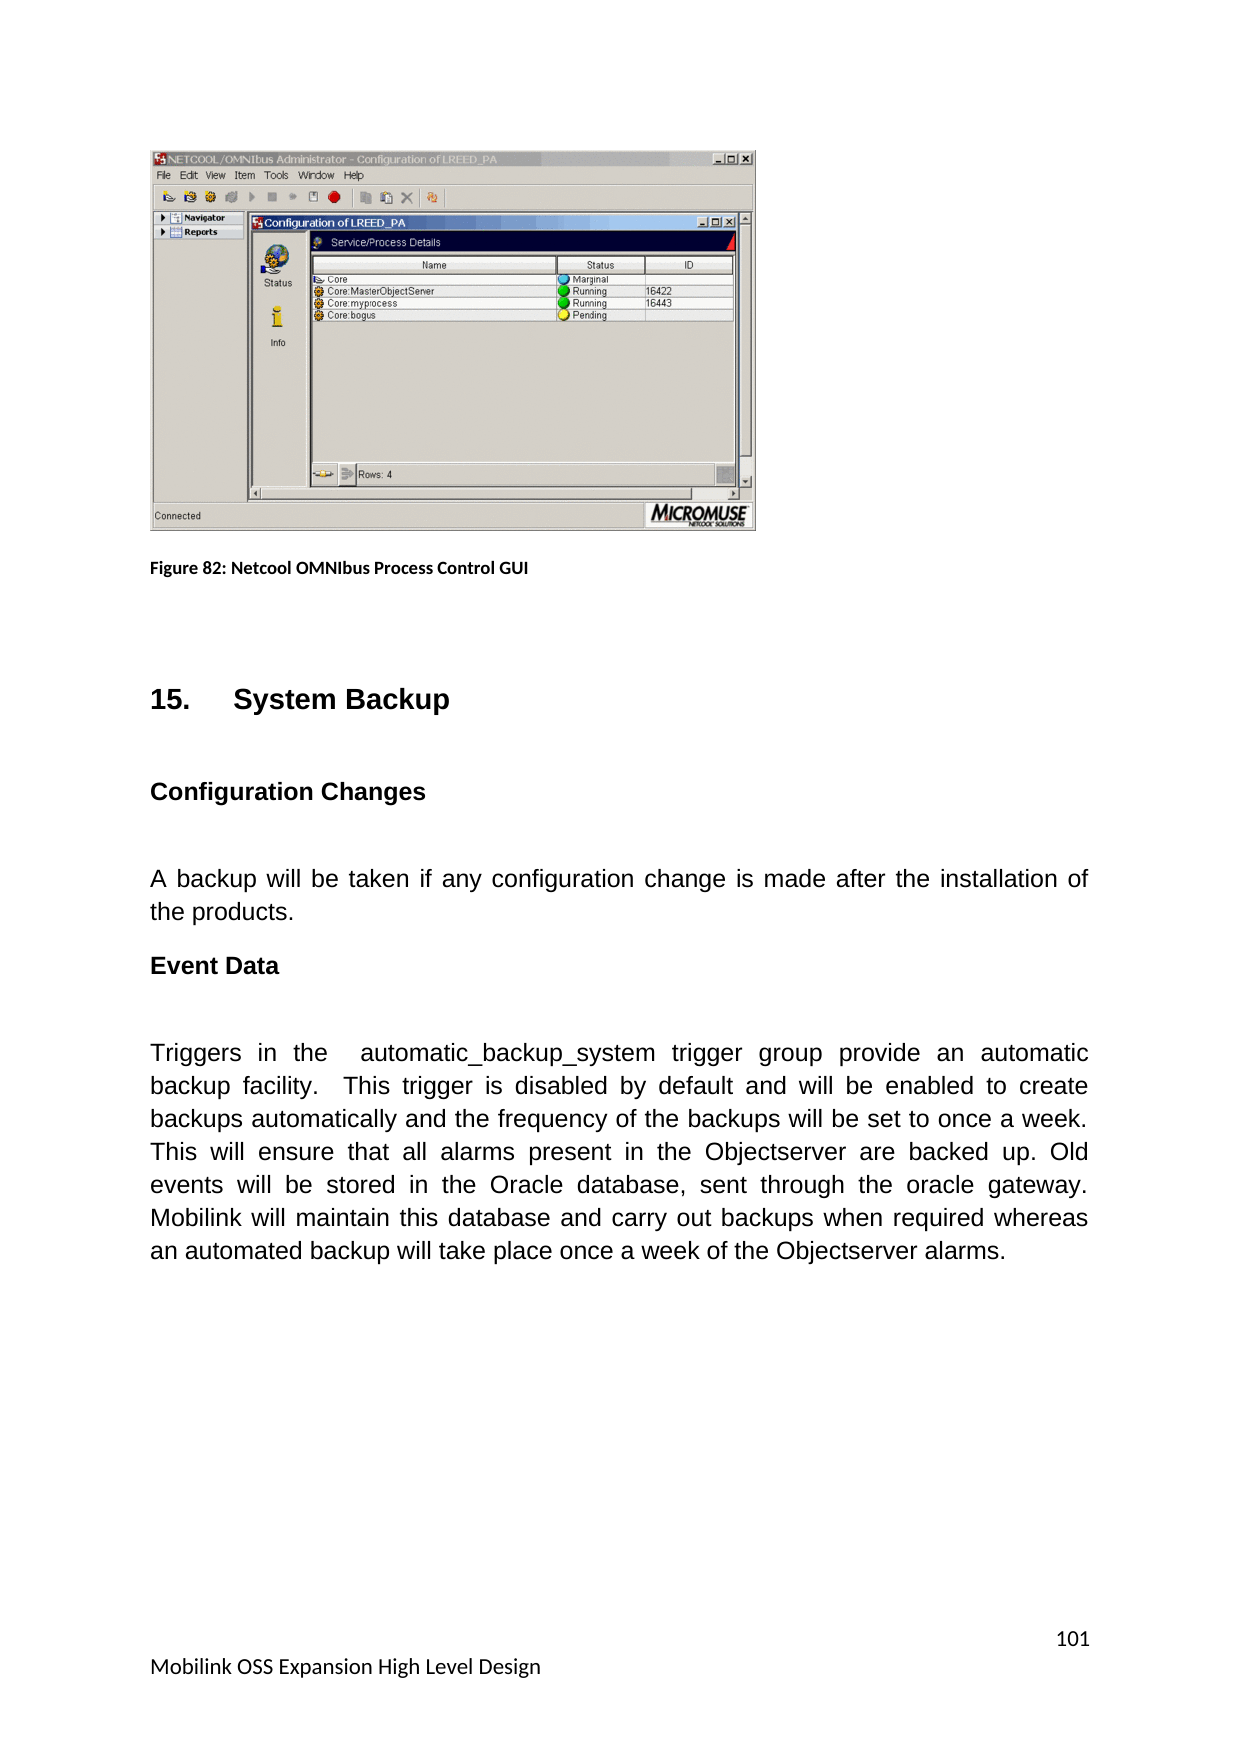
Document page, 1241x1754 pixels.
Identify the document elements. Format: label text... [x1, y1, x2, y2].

picture [150, 150, 756, 531]
text Triggers in the automatic_backup_system trigger group provide an automatic backup facility. This trigger is disabled by default and will be enabled to create backups automatically and the frequency of the backups will be set to once a week. This will ensure that all alarms present in the Objectserver are backed up. Old events will be stored in the Oracle database, sent through the oracle gateway. Mobilink will maintain this database and carry out backups when required whereas an automated backup will take place once a week of the Objectserver alarms. [150, 1038, 1090, 1265]
subtitle System Backup [150, 682, 1090, 715]
text Figure 82: Netcool OMNIbus Process Control GUI [150, 556, 1090, 579]
text A backup will be taken if any configuration change is made after the installation of the products. [150, 864, 1090, 926]
subtitle Configuration Changes [150, 777, 1090, 806]
subtitle Event Data [150, 951, 1090, 980]
